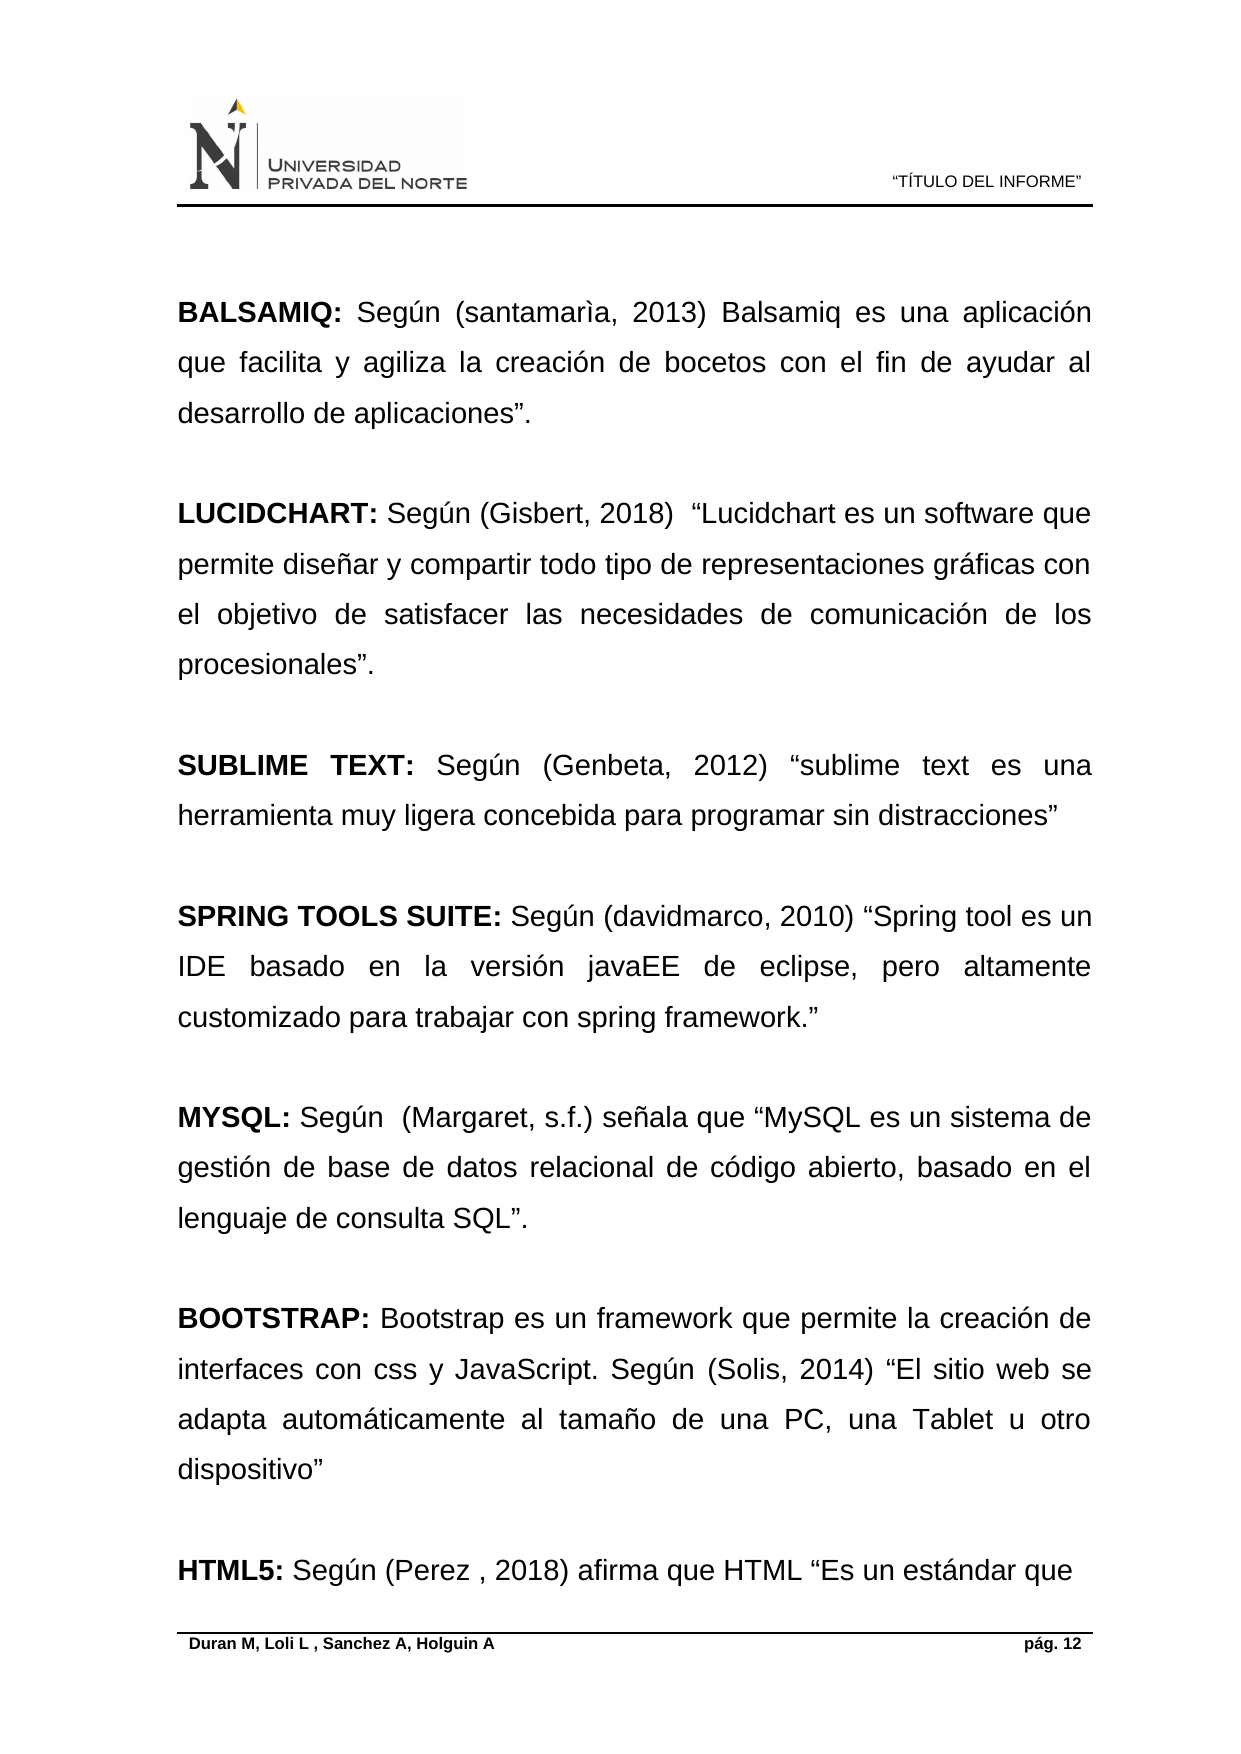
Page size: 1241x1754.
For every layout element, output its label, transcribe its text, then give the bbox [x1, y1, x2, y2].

text BALSAMIQ: Según Balsamiq es una aplicación que facilita y agiliza la creación de bocetos con el fin de ayudar al desarrollo de aplicaciones”. [177, 295, 1092, 429]
text BOOTSTRAP: Bootstrap es un framework que permite la creación de interfaces con css y JavaScript. Según “El sitio web se adapta automáticamente al tamaño de una PC, una Tablet u otro dispositivo” [177, 1301, 1092, 1486]
picture [188, 95, 469, 191]
text SUBLIME TEXT: Según “sublime text es una herramienta muy ligera concebida para programar sin distracciones” [177, 748, 1092, 832]
text MYSQL: Según señala que “MySQL es un sistema de gestión de base de datos relacional de código abierto, basado en el lenguaje de consulta SQL”. [177, 1100, 1092, 1234]
text SPRING TOOLS SUITE: Según “Spring tool es un IDE basado en la versión javaEE de eclipse, pero altamente customizado para trabajar con spring framework.” [177, 899, 1092, 1033]
text LUCIDCHART: Según “Lucidchart es un software que permite diseñar y compartir todo tipo de representaciones gráficas con el objetivo de satisfacer las necesidades de comunicación de los procesionales”. [177, 496, 1092, 681]
